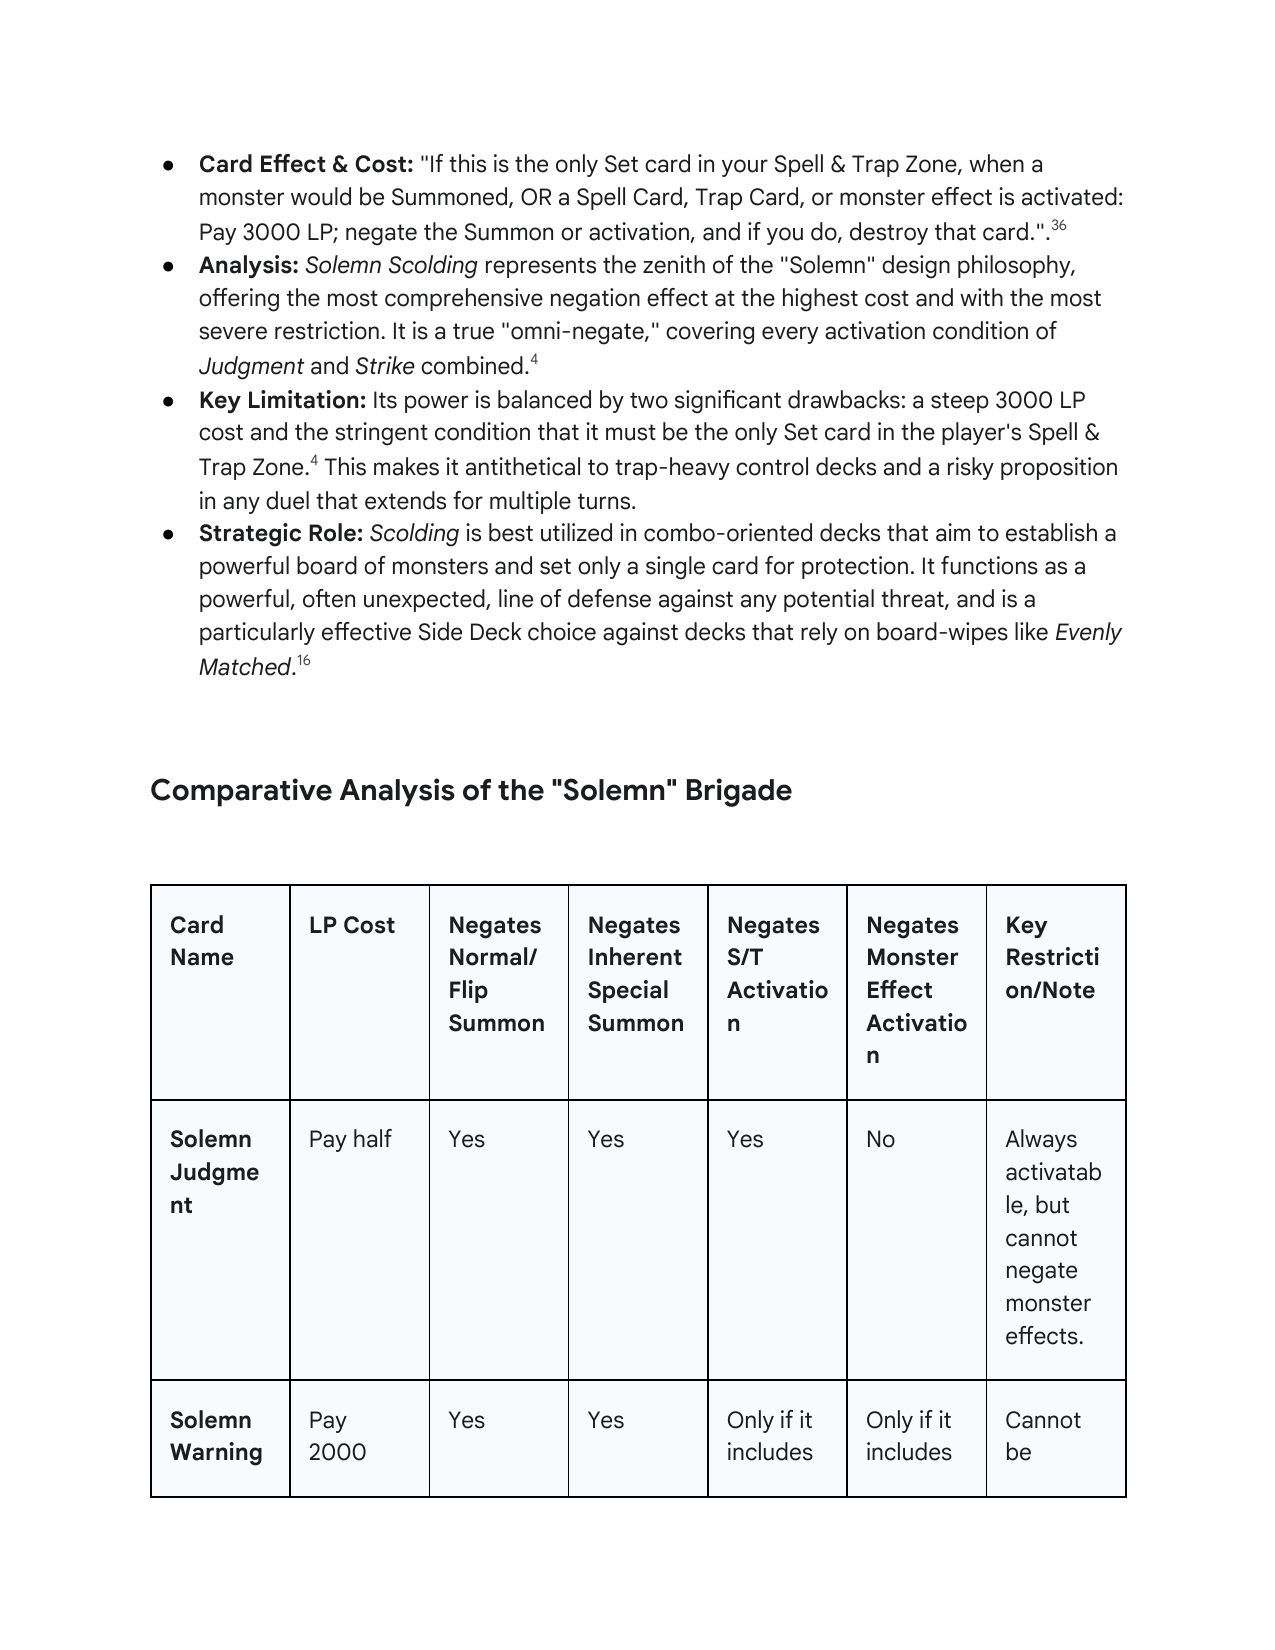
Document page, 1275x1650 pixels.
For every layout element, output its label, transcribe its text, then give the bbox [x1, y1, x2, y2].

table_header Negates S/T Activation [709, 886, 846, 1099]
table_cell Yes [709, 1101, 846, 1379]
table_cell Yes [569, 1101, 707, 1379]
table_cell Always activatable, but cannot negate monster effects. [987, 1101, 1125, 1379]
table_header Negates Normal/Flip Summon [430, 886, 568, 1099]
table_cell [709, 1381, 846, 1496]
table_header Negates Inherent Special Summon [569, 886, 707, 1099]
table_cell Yes [569, 1381, 707, 1496]
table_header LP Cost [291, 886, 429, 1099]
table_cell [848, 1381, 986, 1496]
table_header Card Name [152, 886, 289, 1099]
list Key Limitation: Its power is balanced by two significant drawbacks: a steep 3000 LP cost and the stringent condition that it must be the only Set card in the player's Spell & Trap Zone.4 This makes it antithetical to trap-heavy control decks and a risky proposition in any duel that extends for multiple turns. [161, 386, 1125, 516]
subtitle Comparative Analysis of the "Solemn" Brigade [150, 772, 1125, 809]
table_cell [987, 1381, 1125, 1496]
table_cell Yes [430, 1101, 568, 1379]
list Card Effect & Cost: "If this is the only Set card in your Spell & Trap Zone, when a monster would be Summoned, OR a Spell Card, Trap Card, or monster effect is activated: Pay 3000 LP; negate the Summon or activation, and if you do, destroy that card.".36 [161, 150, 1125, 247]
table_cell Pay 2000 [291, 1381, 429, 1496]
table_cell No [848, 1101, 986, 1379]
table_cell Solemn Warning [152, 1381, 289, 1496]
list Analysis: Solemn Scolding represents the zenith of the "Solemn" design philosophy, offering the most comprehensive negation effect at the highest cost and with the most severe restriction. It is a true "omni-negate," covering every activation condition of Judgment and Strike combined.4 [161, 252, 1125, 381]
table_cell Yes [430, 1381, 568, 1496]
table_header Key Restriction/Note [987, 886, 1125, 1099]
table_cell Pay half [291, 1101, 429, 1379]
list Strategic Role: Scolding is best utilized in combo-oriented decks that aim to establish a powerful board of monsters and set only a single card for protection. It functions as a powerful, often unexpected, line of defense against any potential threat, and is a particularly effective Side Deck choice against decks that rely on board-wipes like Evenly Matched.16 [161, 520, 1125, 682]
table_header Negates Monster Effect Activation [848, 886, 986, 1099]
table_cell Solemn Judgment [152, 1101, 289, 1379]
